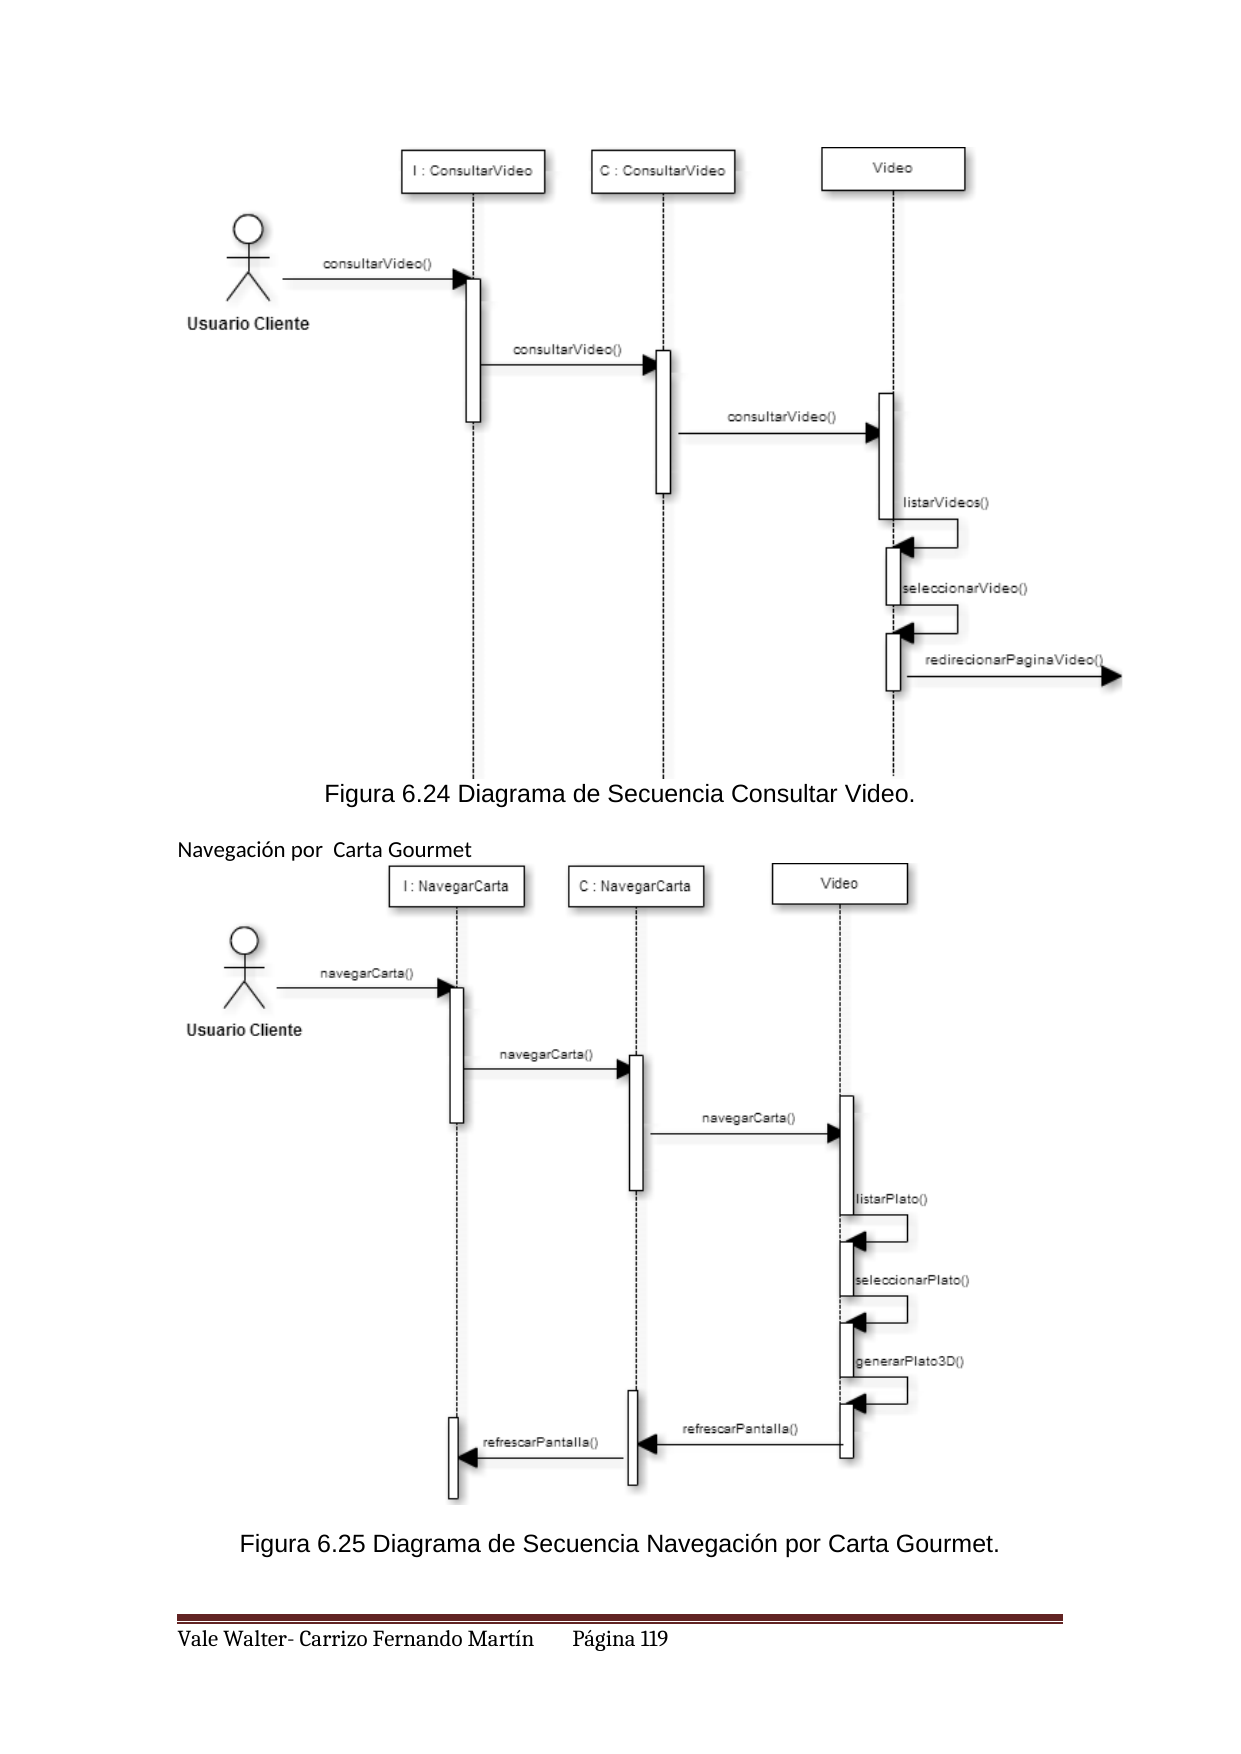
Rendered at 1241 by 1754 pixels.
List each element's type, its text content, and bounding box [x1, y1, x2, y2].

picture [177, 147, 1123, 779]
text Navegación por Carta Gourmet [177, 836, 1063, 864]
text Figura 6.24 Diagrama de Secuencia Consultar Video. [177, 779, 1063, 808]
picture [177, 863, 1046, 1505]
text Figura 6.25 Diagrama de Secuencia Navegación por Carta Gourmet. [177, 1529, 1063, 1558]
